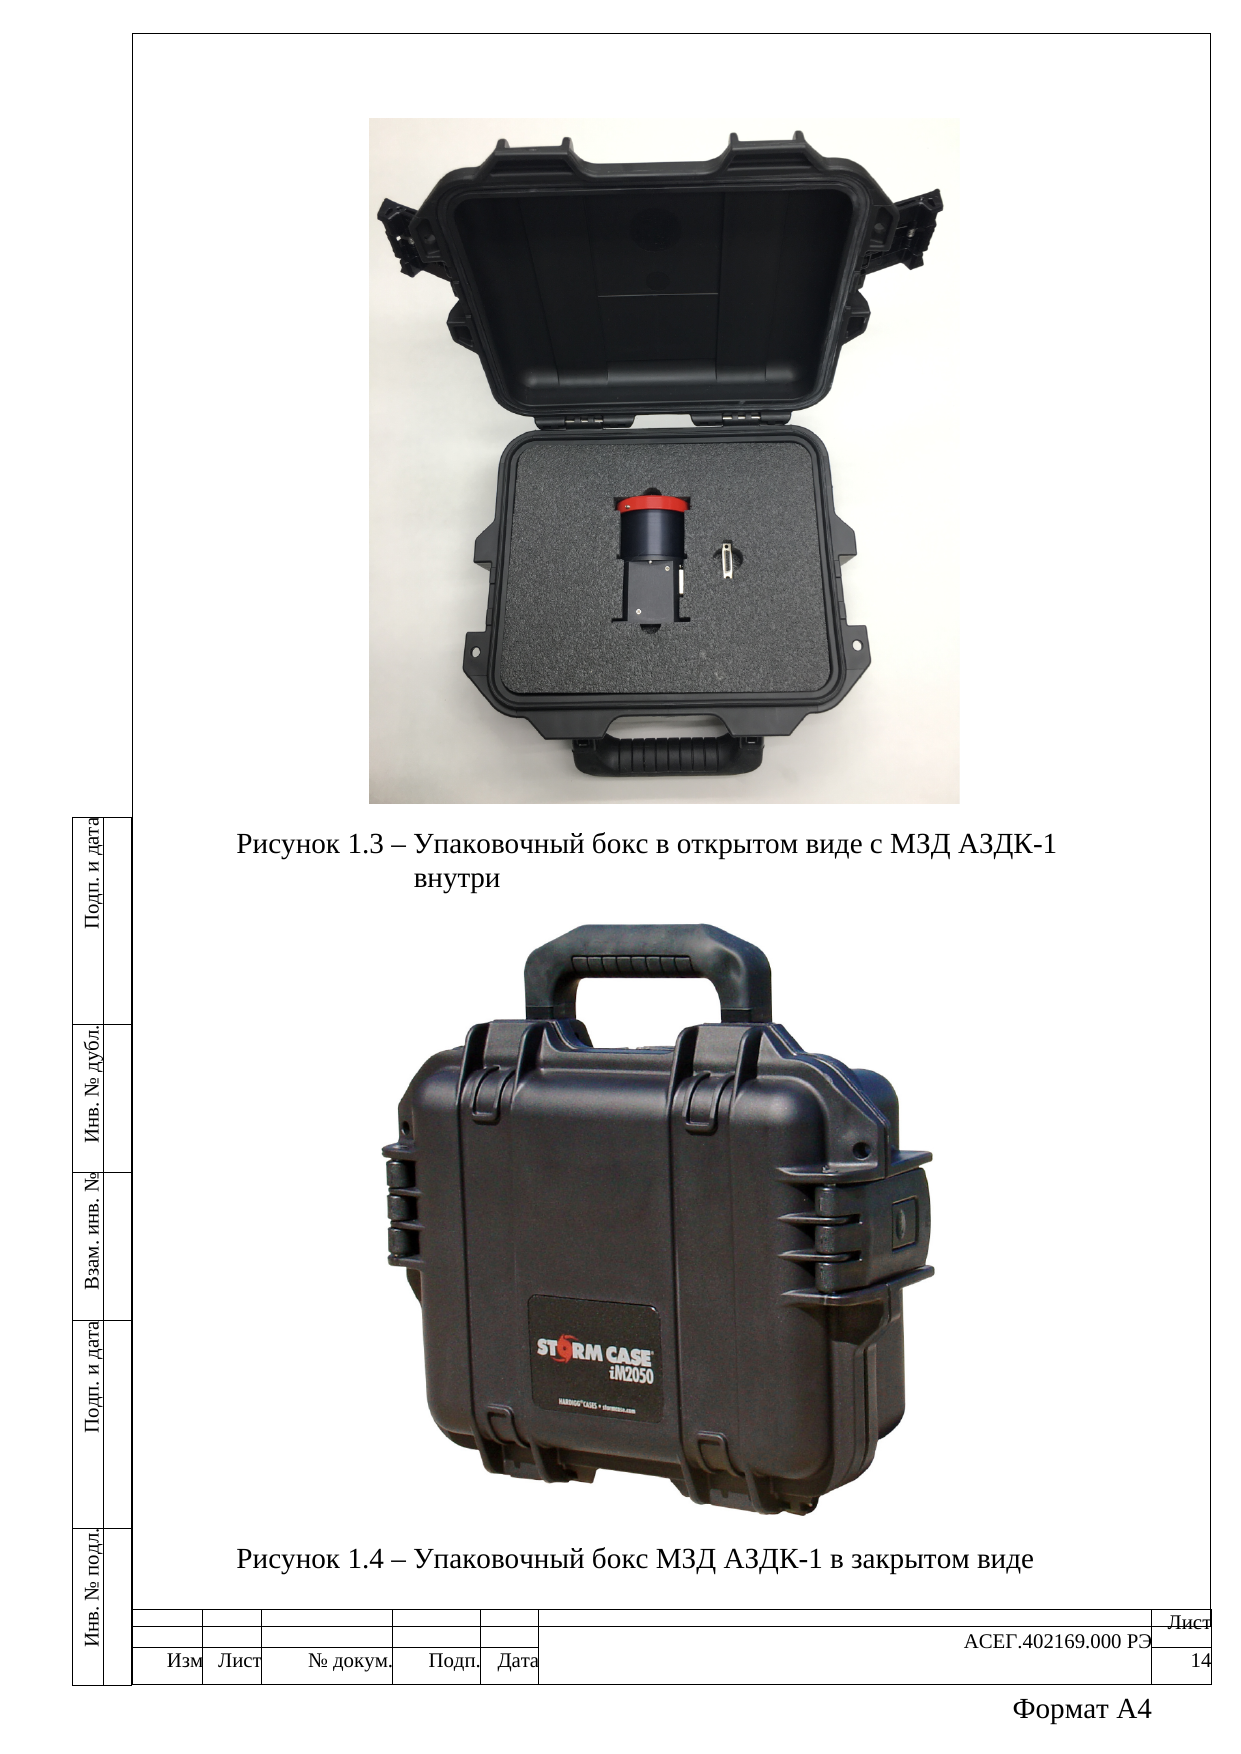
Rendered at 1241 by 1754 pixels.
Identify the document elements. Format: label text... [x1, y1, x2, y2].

picture [369, 118, 960, 804]
picture [373, 918, 956, 1519]
text Рисунок 1.4 – Упаковочный бокс МЗД АЗДК-1 в закрытом виде [236, 1542, 1092, 1575]
text Рисунок 1.3 – Упаковочный бокс в открытом виде с МЗД АЗДК-1 внутри [236, 827, 1092, 894]
